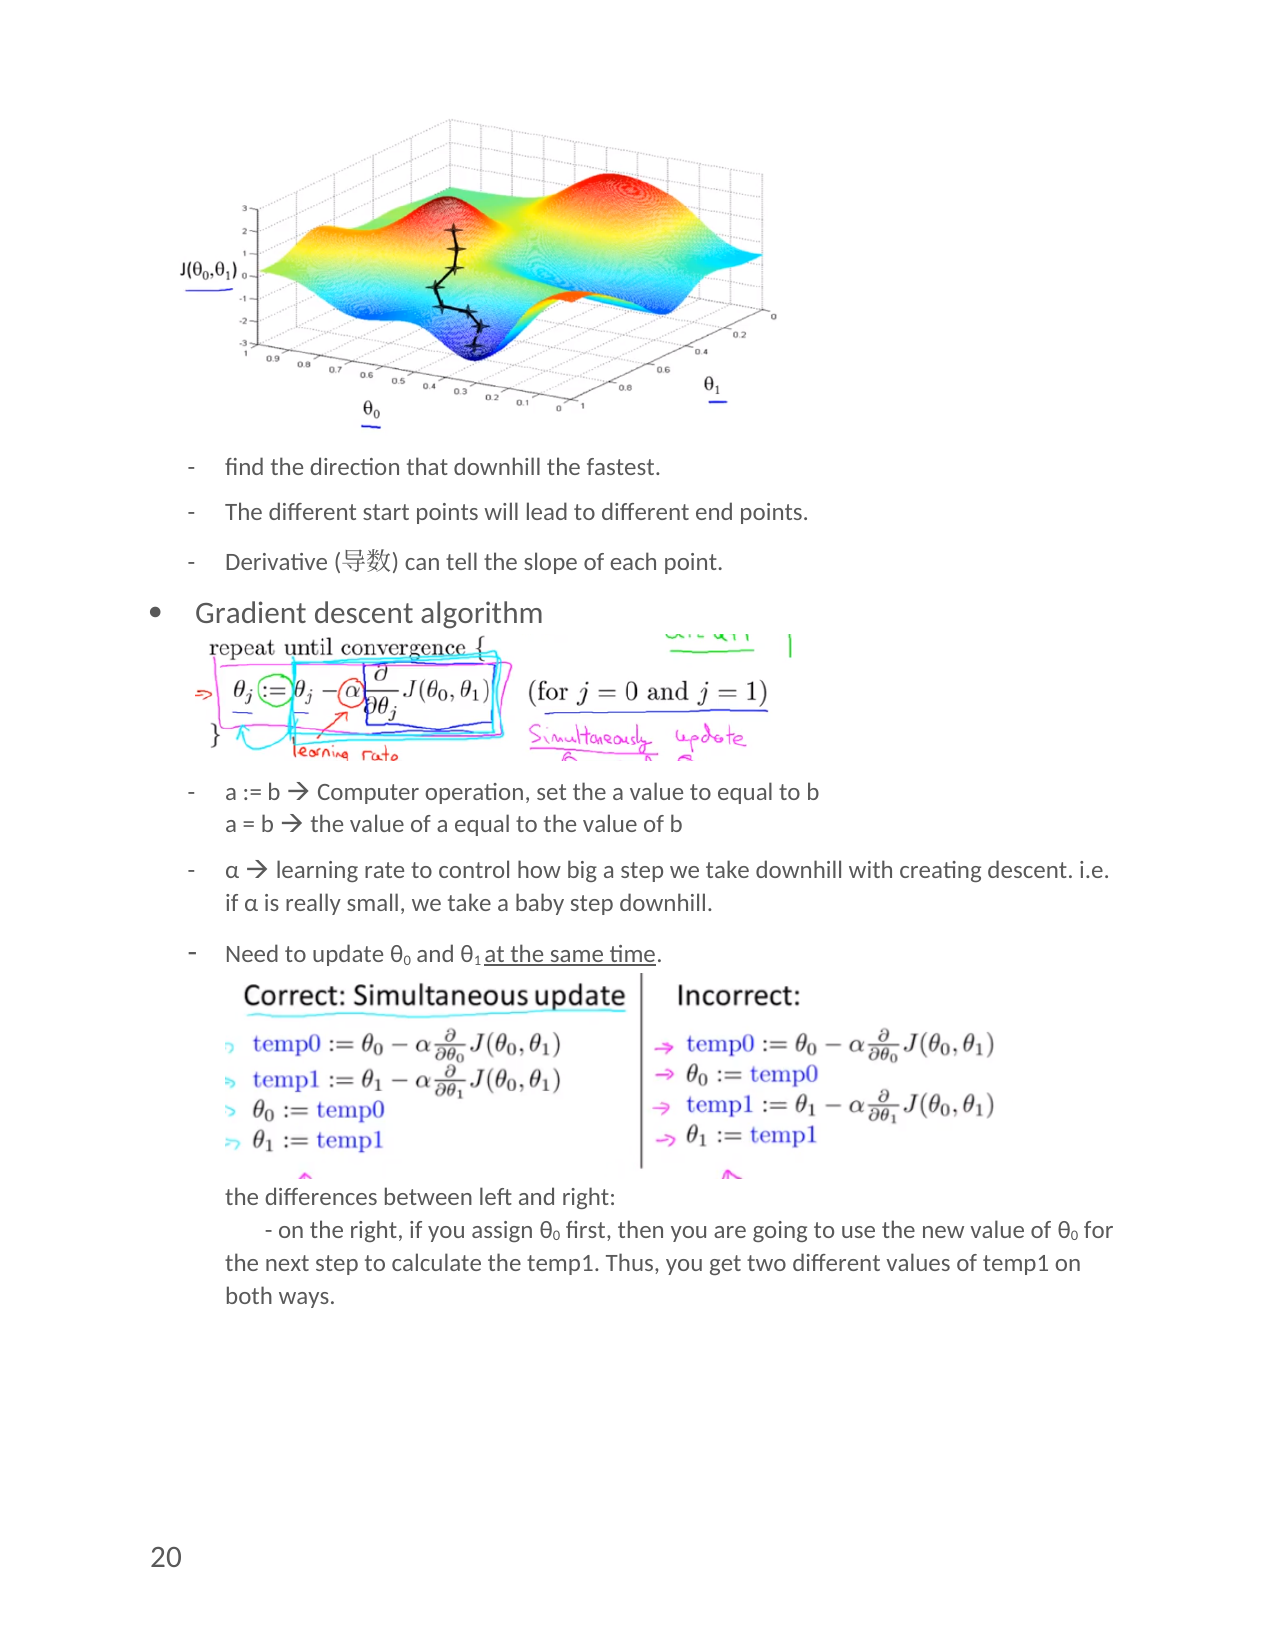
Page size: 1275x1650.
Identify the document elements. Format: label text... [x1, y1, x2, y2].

list Derivative (导数) can tell the slope of each point. [187, 542, 1125, 578]
picture [150, 75, 809, 436]
list find the direction that downhill the fastest. [187, 451, 1125, 481]
list a := b Computer operation, set the a value to equal to b a = b the value of a equal to the value of b [187, 776, 1125, 839]
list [187, 932, 1125, 1351]
list The different start points will lead to different end points. [187, 496, 1125, 527]
list α learning rate to control how big a step we take downhill with creating descent. i.e. if α is really small, we take a baby step downhill. [187, 854, 1125, 917]
picture [195, 634, 793, 761]
picture [225, 973, 1014, 1179]
